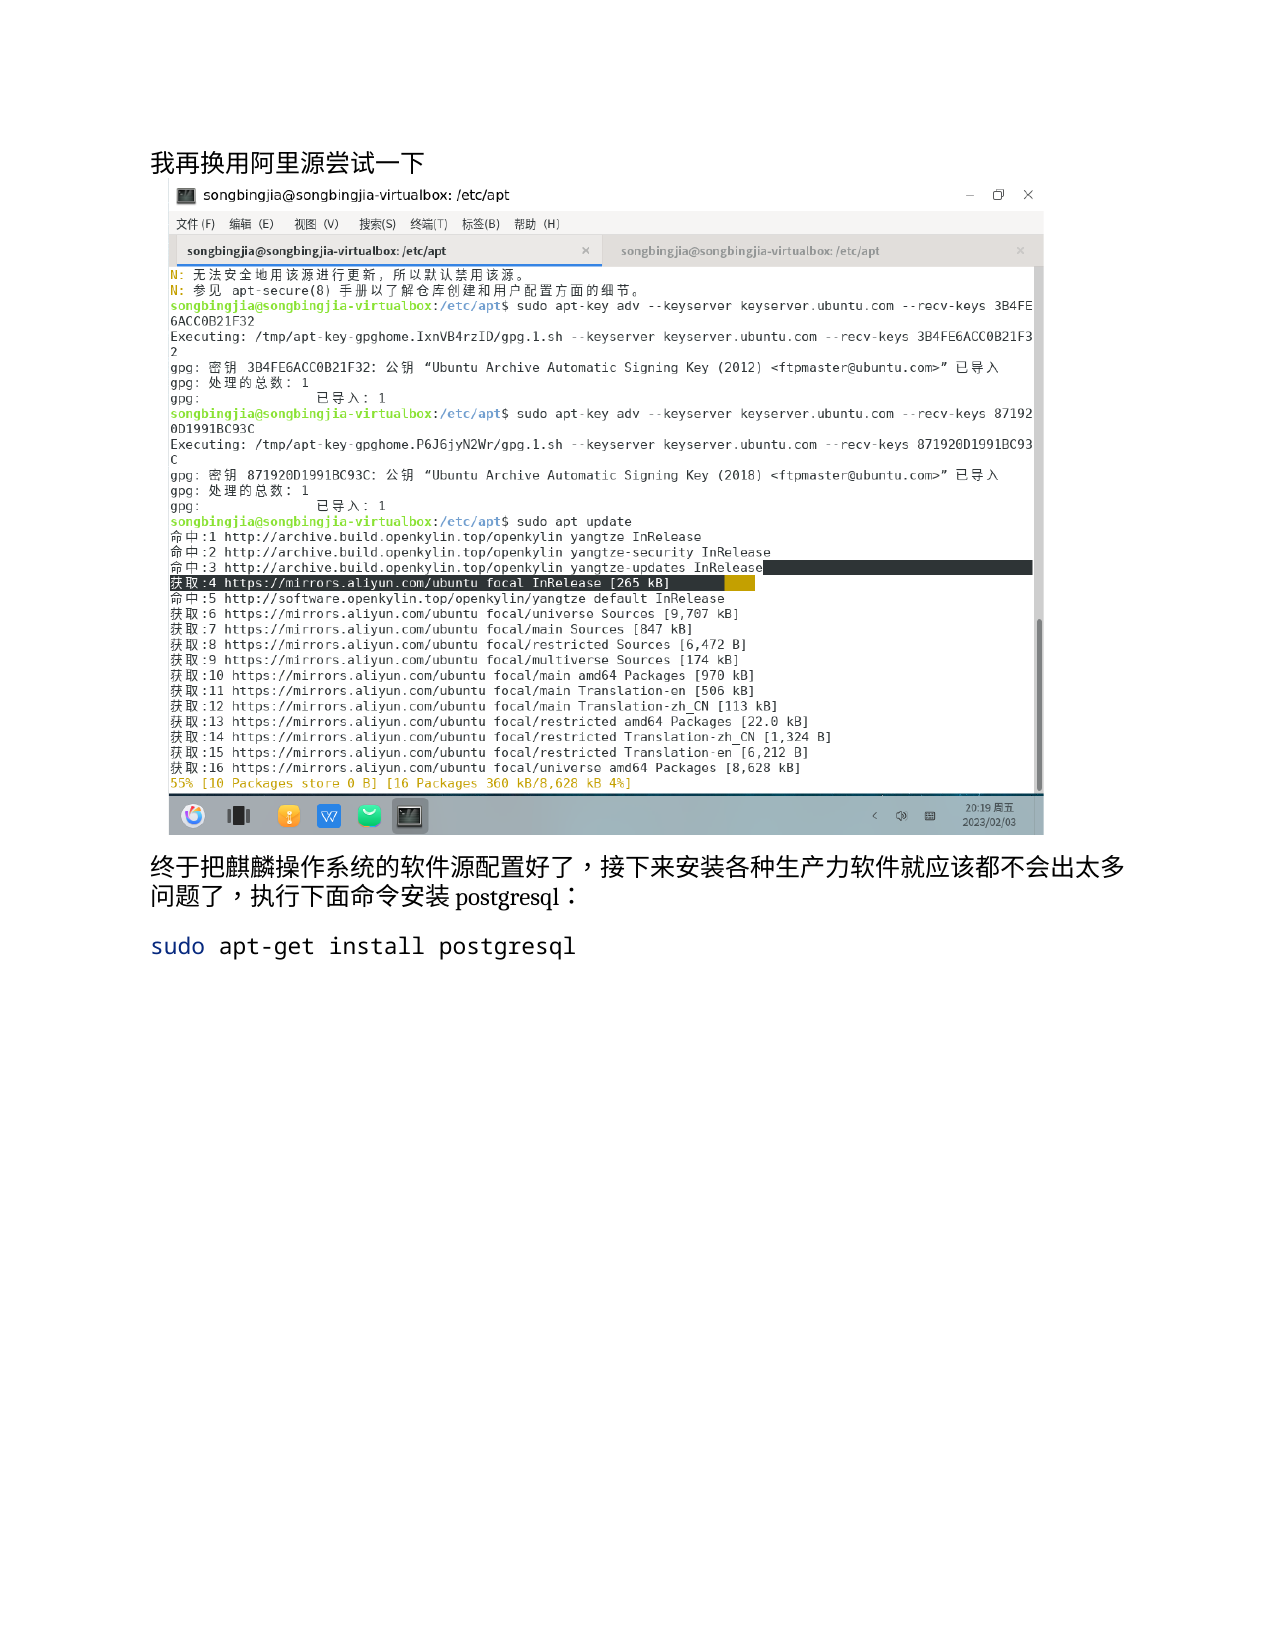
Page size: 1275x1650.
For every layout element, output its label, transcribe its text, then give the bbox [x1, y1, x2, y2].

text 终于把麒麟操作系统的软件源配置好了，接下来安装各种生产力软件就应该都不会出太多问题了，执行下面命令安装postgresql： [150, 854, 1125, 911]
picture [168, 178, 1044, 835]
text sudo apt-get install postgresql [150, 930, 1125, 961]
